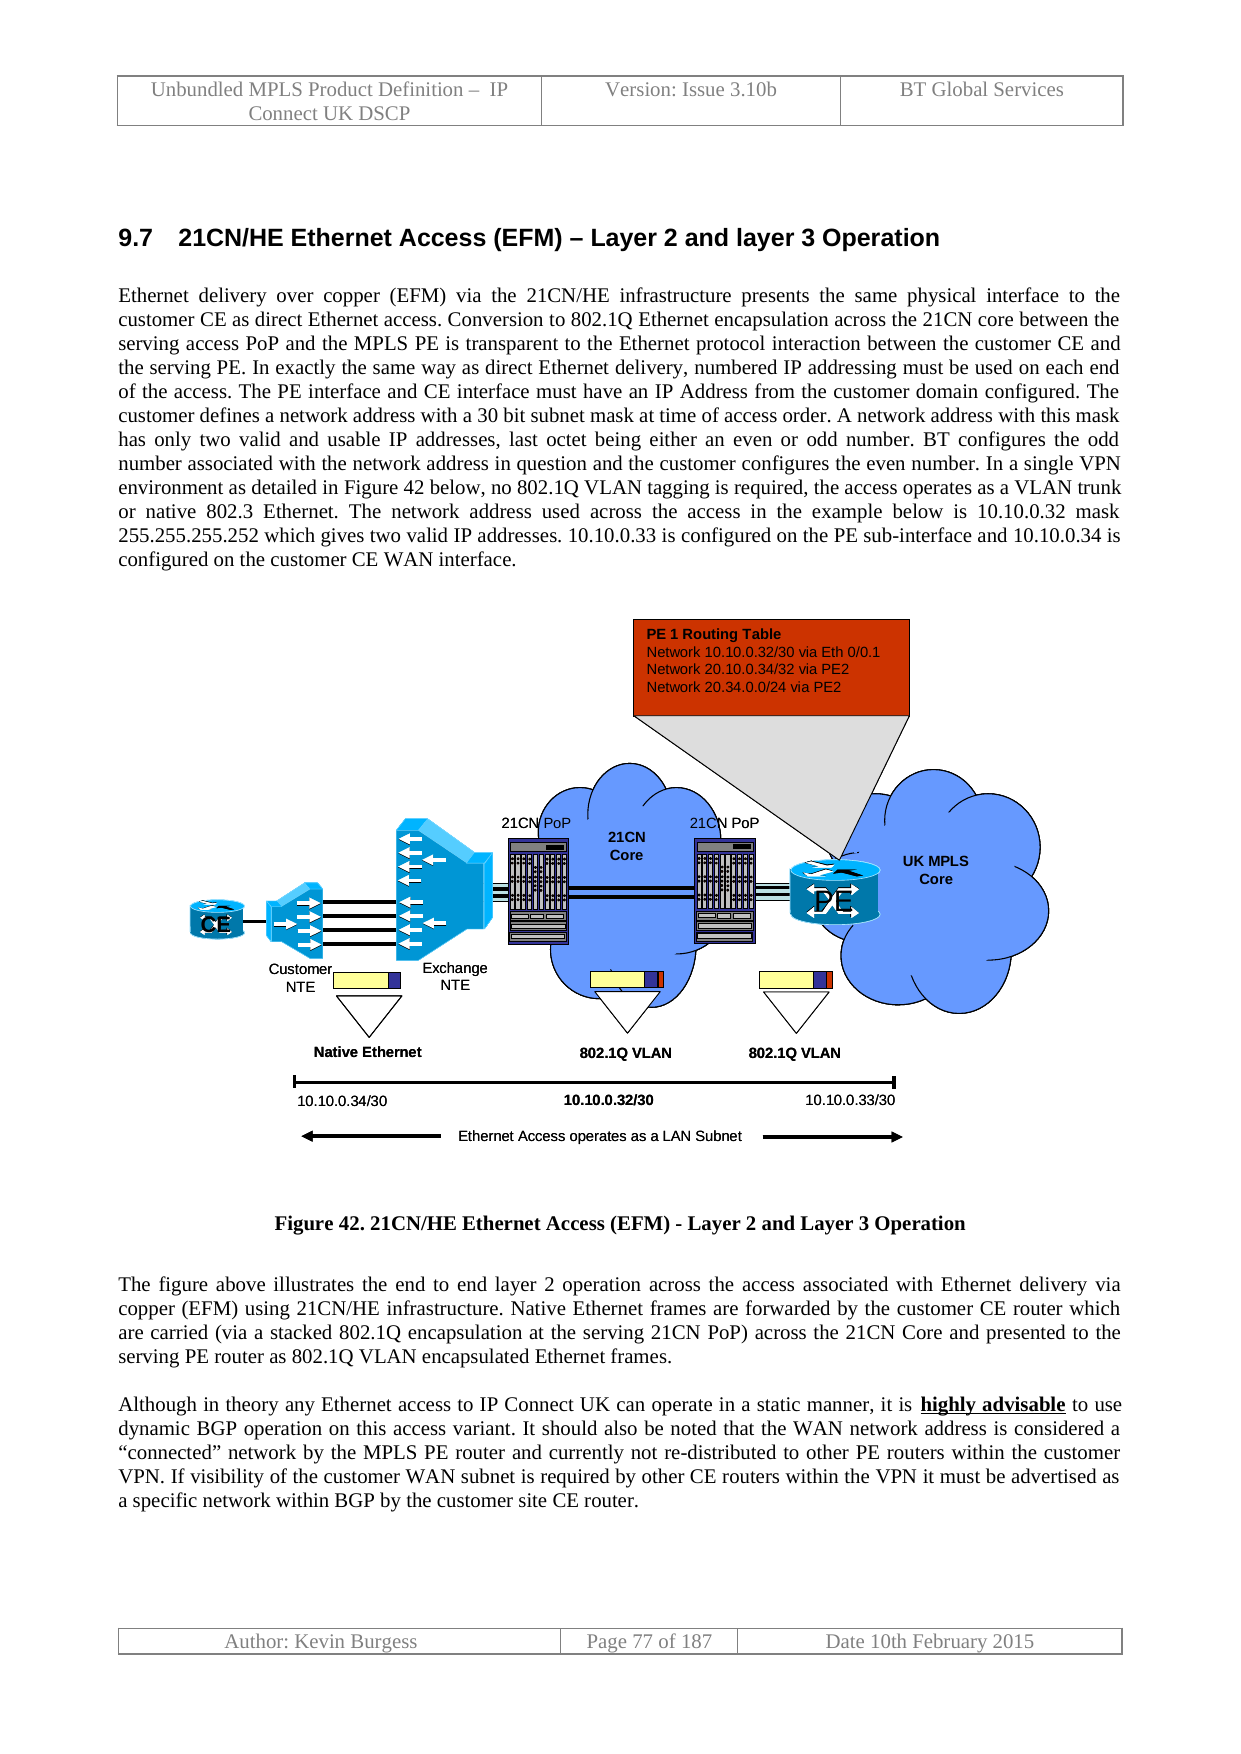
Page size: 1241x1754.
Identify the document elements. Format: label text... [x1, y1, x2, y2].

subtitle 21CN/HE Ethernet Access (EFM) – Layer 2 and layer 3 Operation [118, 223, 1122, 252]
text Ethernet delivery over copper (EFM) via the 21CN/HE infrastructure presents the same physical interface to the customer CE as direct Ethernet access. Conversion to 802.1Q Ethernet encapsulation across the 21CN core between the serving access PoP and the MPLS PE is transparent to the Ethernet protocol interaction between the customer CE and the serving PE. In exactly the same way as direct Ethernet delivery, numbered IP addressing must be used on each end of the access. The PE interface and CE interface must have an IP Address from the customer domain configured. The customer defines a network address with a 30 bit subnet mask at time of access order. A network address with this mask has only two valid and usable IP addresses, last octet being either an even or odd number. BT configures the odd number associated with the network address in question and the customer configures the even number. In a single VPN environment as detailed in Figure 42 below, no 802.1Q VLAN tagging is required, the access operates as a VLAN trunk or native 802.3 Ethernet. The network address used across the access in the example below is 10.10.0.32 mask 255.255.255.252 which gives two valid IP addresses. 10.10.0.33 is configured on the PE sub-interface and 10.10.0.34 is configured on the customer CE WAN interface. [118, 282, 1122, 571]
text Figure 42. 21CN/HE Ethernet Access (EFM) - Layer 2 and Layer 3 Operation [118, 1211, 1122, 1235]
text Although in theory any Ethernet access to IP Connect UK can operate in a static manner, it is highly advisable to use dynamic BGP operation on this access variant. It should also be noted that the WAN network address is considered a “connected” network by the MPLS PE router and currently not re-distributed to other PE routers within the customer VPN. If visibility of the customer WAN subnet is required by other CE routers within the VPN it must be advertised as a specific network within BGP by the customer site CE router. [118, 1392, 1122, 1512]
text The figure above illustrates the end to end layer 2 operation across the access associated with Ethernet delivery via copper (EFM) using 21CN/HE infrastructure. Native Ethernet frames are forwarded by the customer CE router which are carried (via a stacked 802.1Q encapsulation at the serving 21CN PoP) across the 21CN Core and presented to the serving PE router as 802.1Q VLAN encapsulated Ethernet frames. [118, 1272, 1122, 1368]
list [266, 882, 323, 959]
